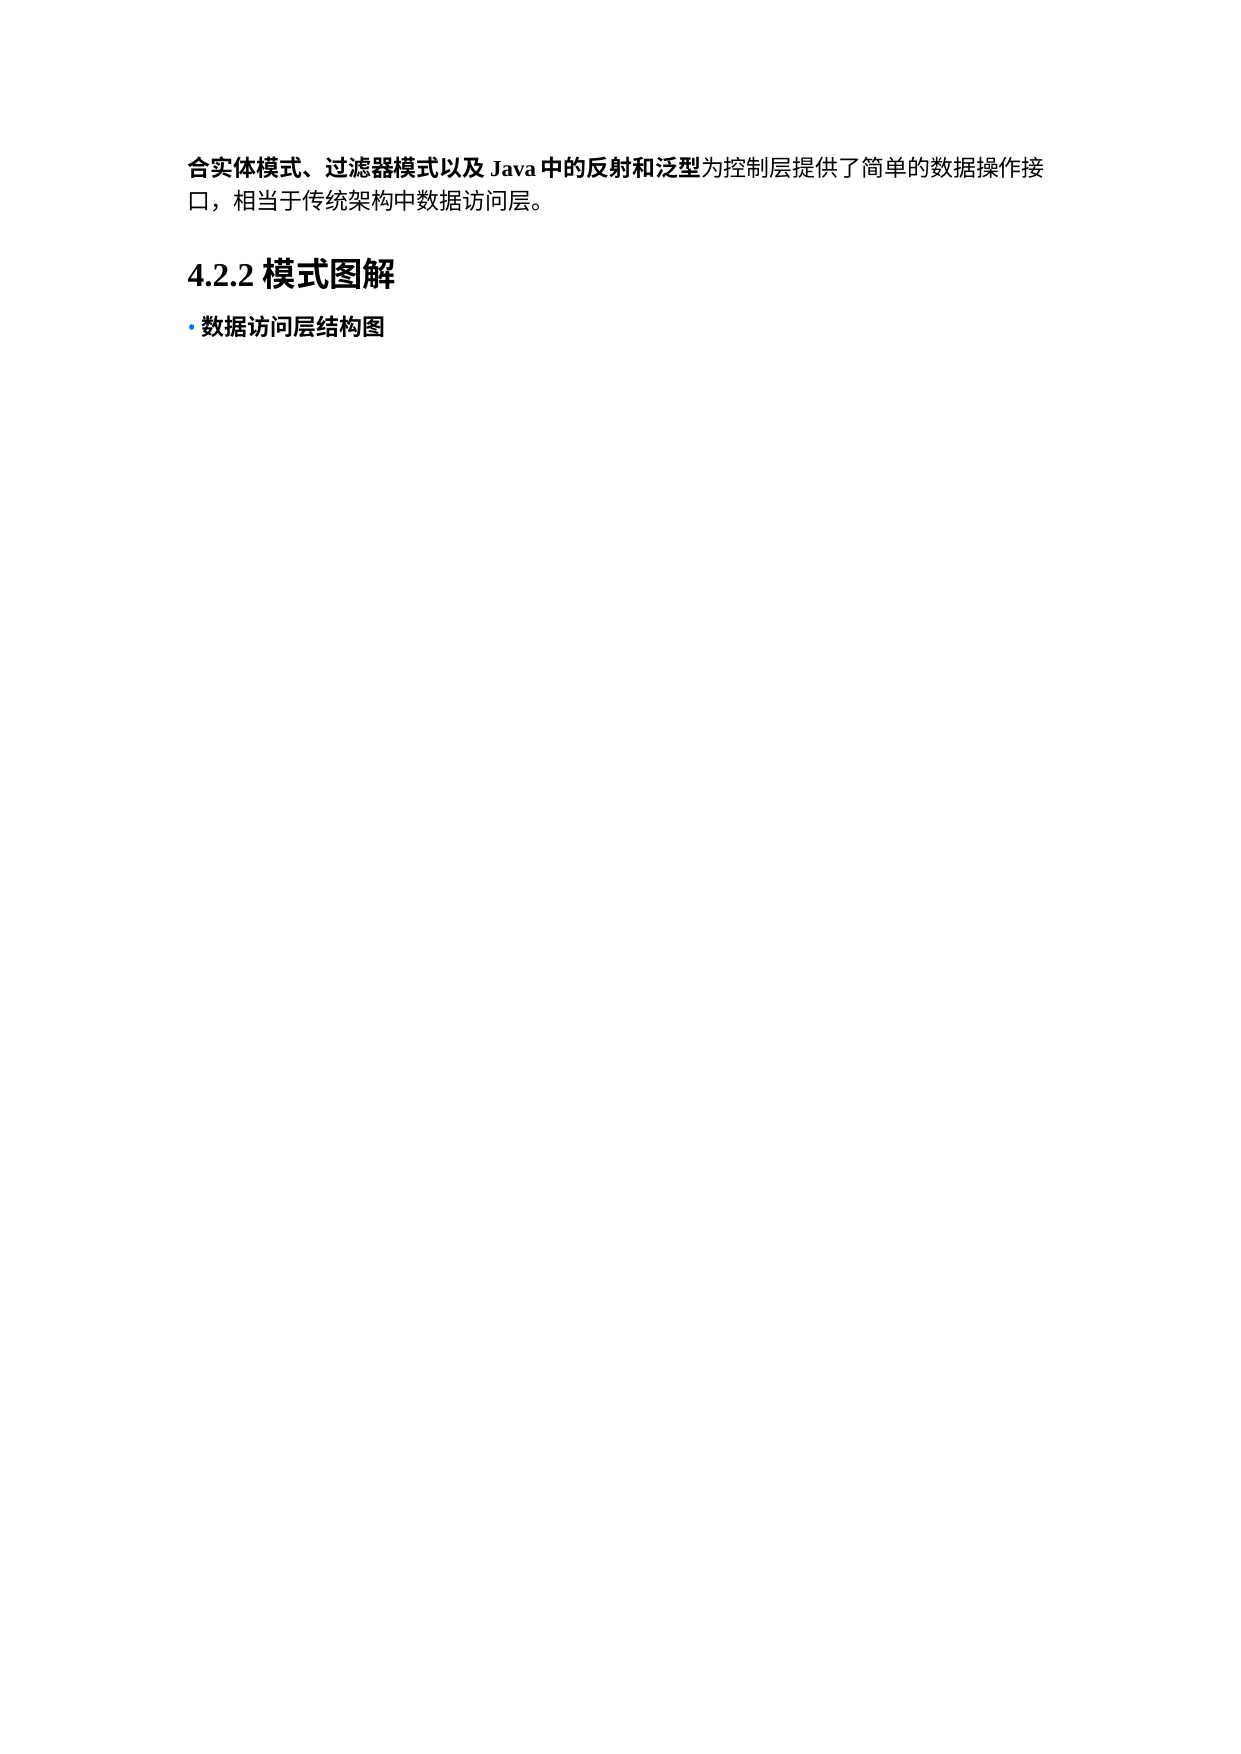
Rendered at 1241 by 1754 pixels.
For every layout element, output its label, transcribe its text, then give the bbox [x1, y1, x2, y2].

text 4.2.2 模式图解 [187, 248, 1053, 296]
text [187, 150, 1053, 216]
list 数据访问层结构图 [187, 308, 1053, 342]
